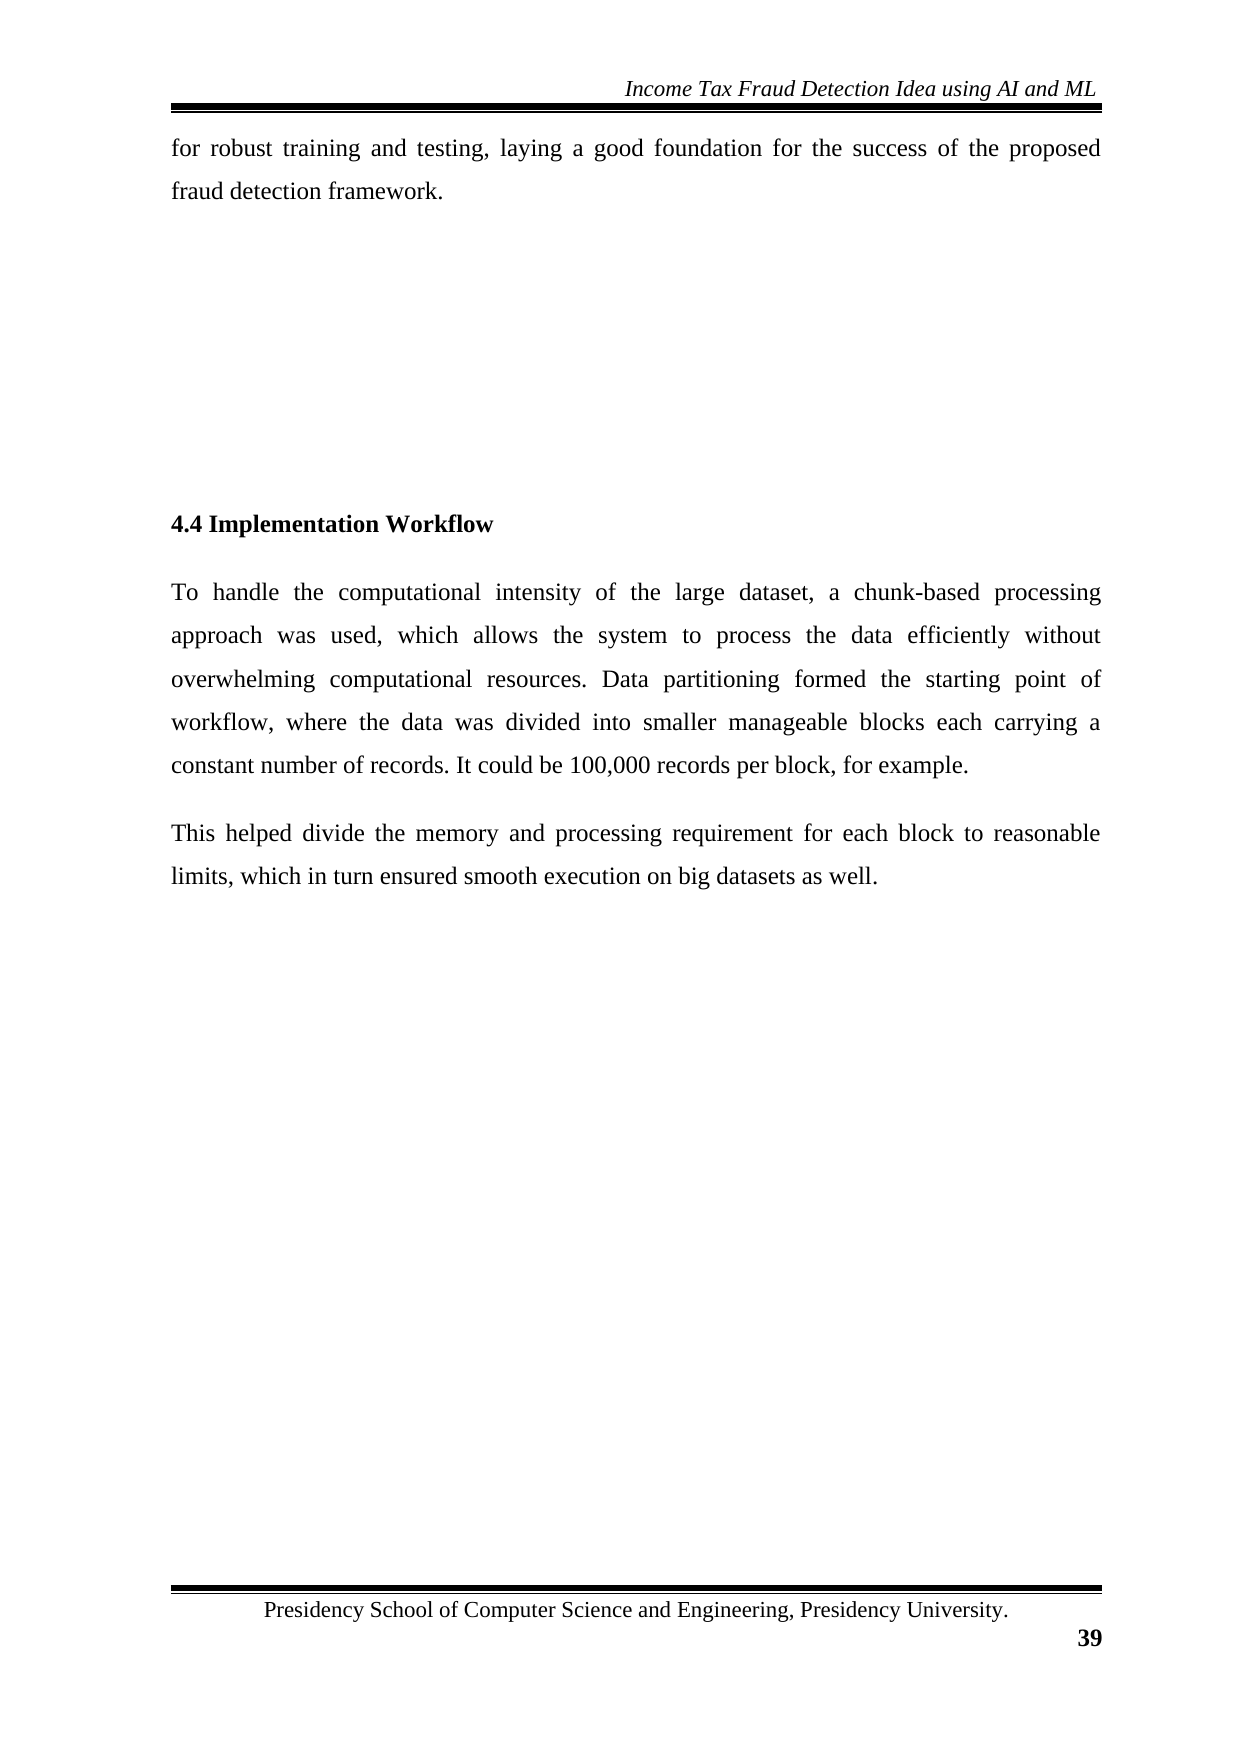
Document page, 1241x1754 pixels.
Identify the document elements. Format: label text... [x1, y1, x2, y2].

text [171, 133, 1102, 205]
text To handle the computational intensity of the large dataset, a chunk-based processing approach was used, which allows the system to process the data efficiently without overwhelming computational resources. Data partitioning formed the starting point of workflow, where the data was divided into smaller manageable blocks each carrying a constant number of records. It could be 100,000 records per block, for example. [171, 577, 1102, 779]
text 4.4 Implementation Workflow [171, 509, 1102, 538]
text This helped divide the memory and processing requirement for each block to reasonable limits, which in turn ensured smooth execution on big datasets as well. [171, 818, 1102, 890]
